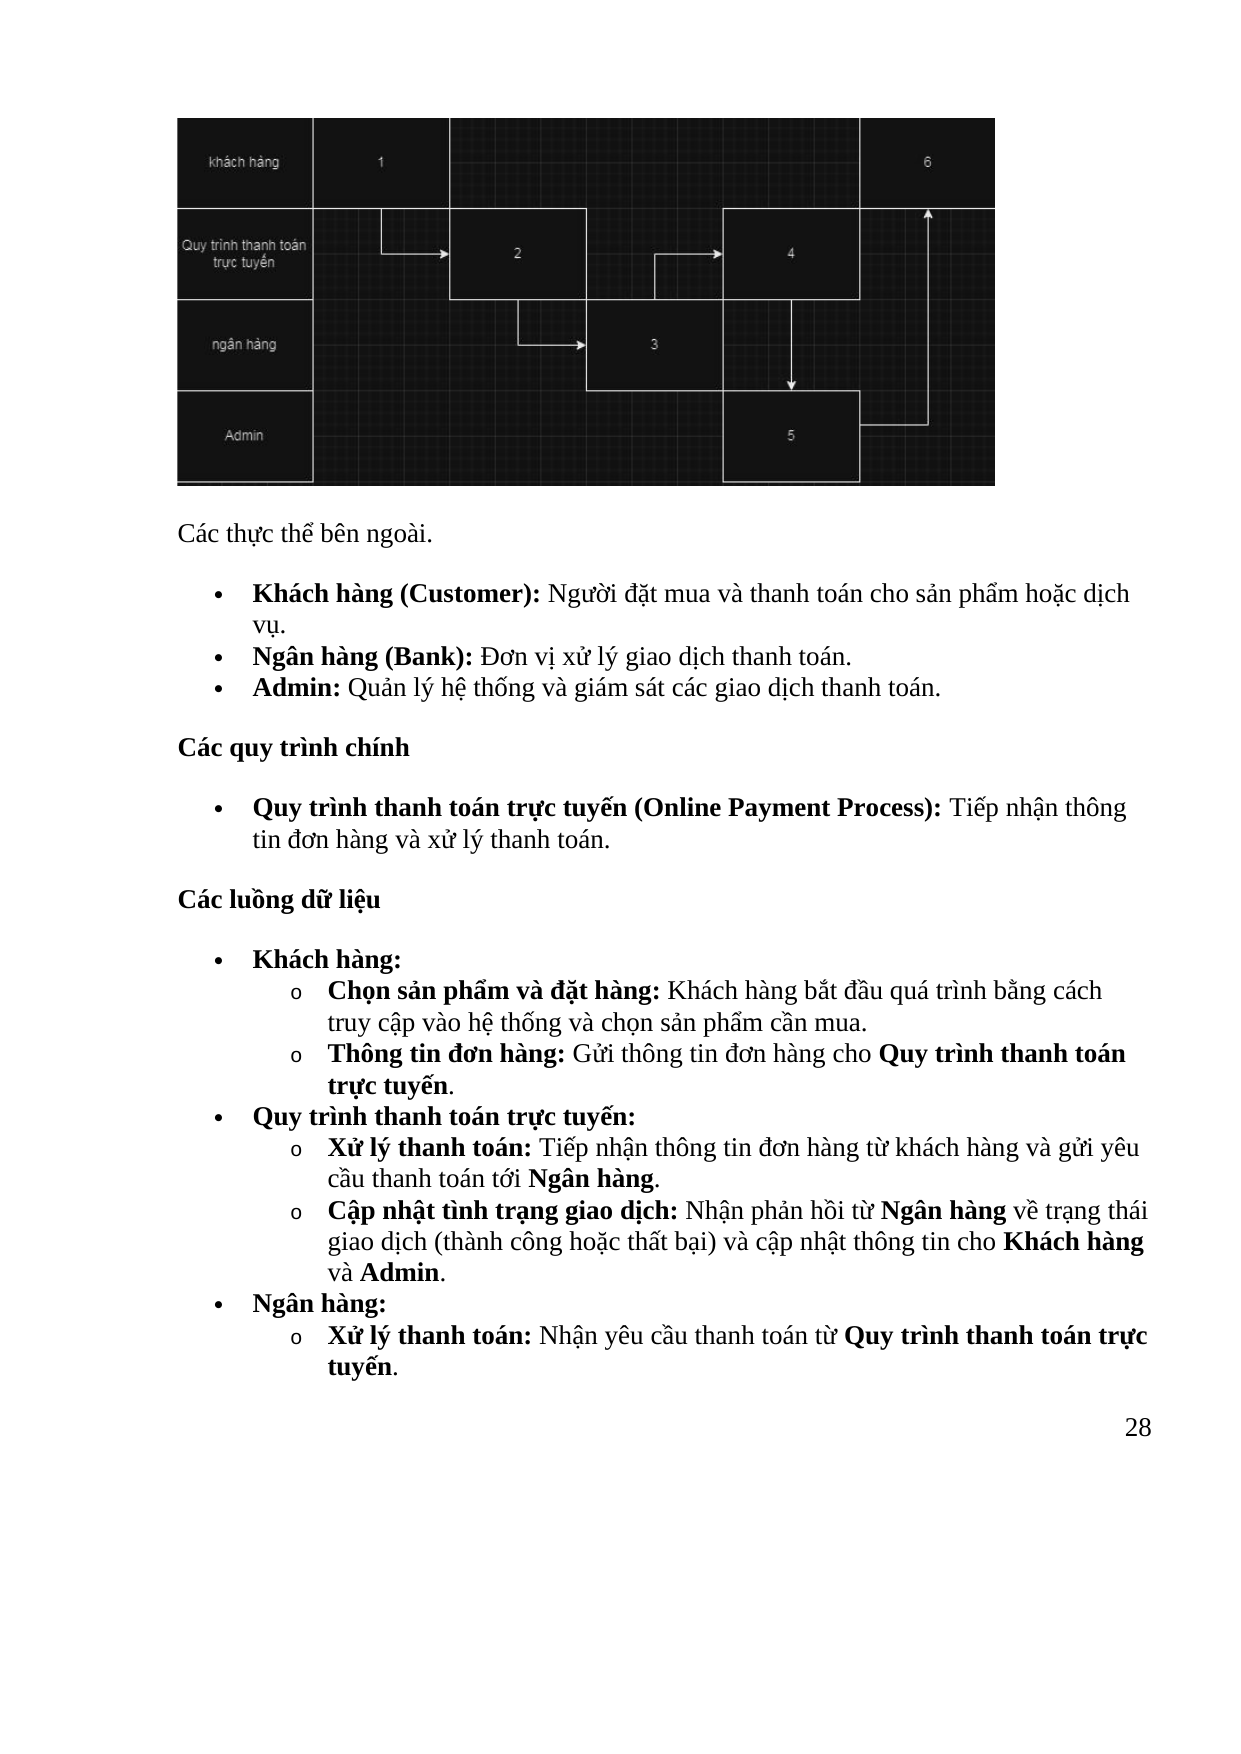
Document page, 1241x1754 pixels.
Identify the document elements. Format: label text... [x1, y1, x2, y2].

list Thông tin đơn hàng: Gửi thông tin đơn hàng cho Quy trình thanh toán trực tuyến. [290, 1037, 1152, 1100]
list Xử lý thanh toán: Nhận yêu cầu thanh toán từ Quy trình thanh toán trực tuyến. [290, 1319, 1152, 1381]
list Ngân hàng: [215, 1288, 1152, 1319]
list Quy trình thanh toán trực tuyến (Online Payment Process): Tiếp nhận thông tin đơn hàng và xử lý thanh toán. [215, 792, 1152, 854]
text Các thực thể bên ngoài. [177, 517, 1152, 548]
list Khách hàng: [215, 943, 1152, 974]
list Chọn sản phẩm và đặt hàng: Khách hàng bắt đầu quá trình bằng cách truy cập vào hệ thống và chọn sản phẩm cần mua. [290, 974, 1152, 1037]
list Quy trình thanh toán trực tuyến: [215, 1100, 1152, 1131]
picture [177, 118, 995, 486]
list Ngân hàng (Bank): Đơn vị xử lý giao dịch thanh toán. [215, 640, 1152, 671]
list Admin: Quản lý hệ thống và giám sát các giao dịch thanh toán. [215, 671, 1152, 702]
list Cập nhật tình trạng giao dịch: Nhận phản hồi từ Ngân hàng về trạng thái giao dịch (thành công hoặc thất bại) và cập nhật thông tin cho Khách hàng và Admin. [290, 1194, 1152, 1288]
list Khách hàng (Customer): Người đặt mua và thanh toán cho sản phẩm hoặc dịch vụ. [215, 577, 1152, 640]
text Các quy trình chính [177, 731, 1152, 762]
text Các luồng dữ liệu [177, 883, 1152, 914]
list Xử lý thanh toán: Tiếp nhận thông tin đơn hàng từ khách hàng và gửi yêu cầu thanh toán tới Ngân hàng. [290, 1131, 1152, 1194]
